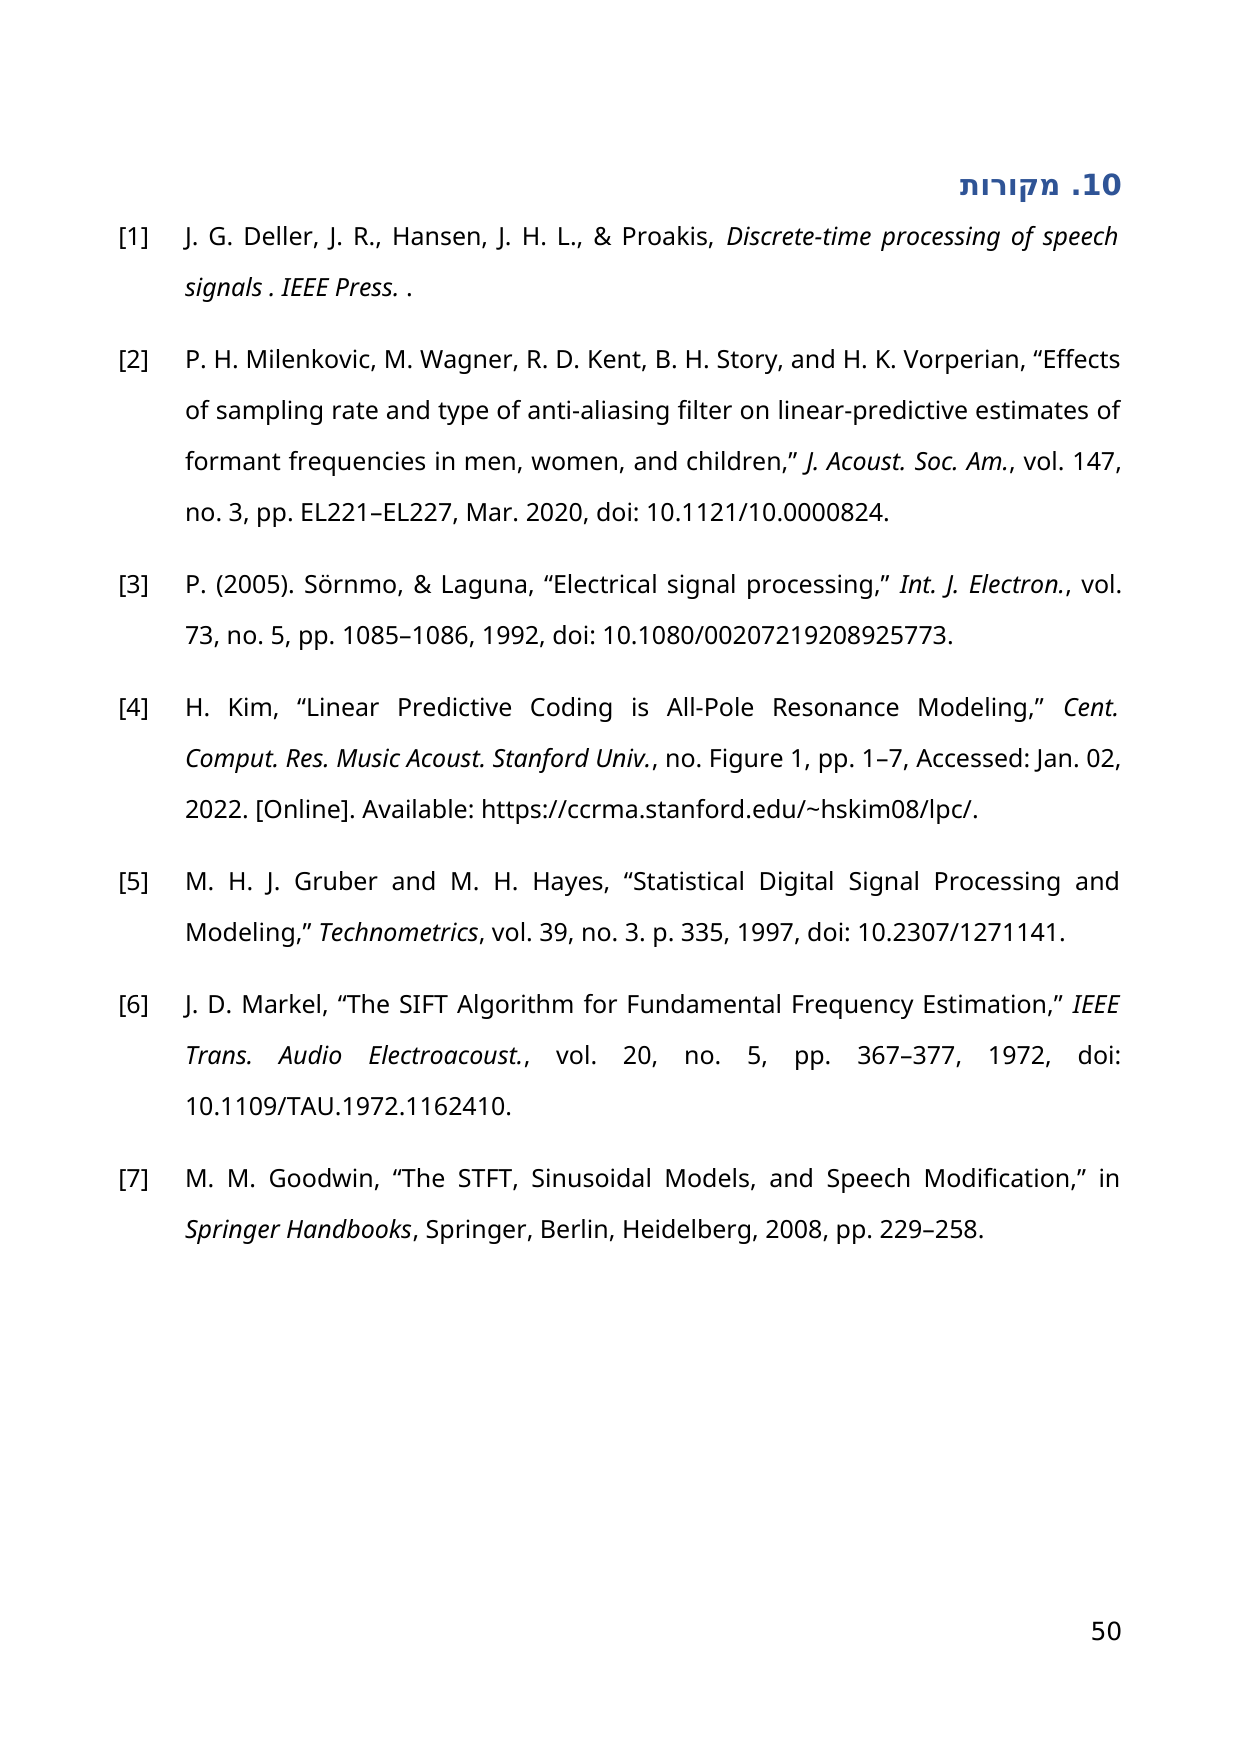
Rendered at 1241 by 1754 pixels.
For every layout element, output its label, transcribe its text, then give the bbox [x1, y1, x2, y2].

text [7] M. M. Goodwin, “The STFT, Sinusoidal Models, and Speech Modification,” in Springer Handbooks, Springer, Berlin, Heidelberg, 2008, pp. 229–258. [118, 1161, 1122, 1246]
text [5] M. H. J. Gruber and M. H. Hayes, “Statistical Digital Signal Processing and Modeling,” Technometrics, vol. 39, no. 3. p. 335, 1997, doi: 10.2307/1271141. [118, 864, 1122, 949]
text [3] P. (2005). Sörnmo, & Laguna, “Electrical signal processing,” Int. J. Electron., vol. 73, no. 5, pp. 1085–1086, 1992, doi: 10.1080/00207219208925773. [118, 567, 1122, 652]
subtitle 10. מקורות [118, 168, 1122, 202]
text [2] P. H. Milenkovic, M. Wagner, R. D. Kent, B. H. Story, and H. K. Vorperian, “Effects of sampling rate and type of anti-aliasing filter on linear-predictive estimates of formant frequencies in men, women, and children,” J. Acoust. Soc. Am., vol. 147, no. 3, pp. EL221–EL227, Mar. 2020, doi: 10.1121/10.0000824. [118, 342, 1122, 529]
text [1] J. G. Deller, J. R., Hansen, J. H. L., & Proakis, Discrete-time processing of speech signals . IEEE Press. . [118, 219, 1122, 304]
text [6] J. D. Markel, “The SIFT Algorithm for Fundamental Frequency Estimation,” IEEE Trans. Audio Electroacoust., vol. 20, no. 5, pp. 367–377, 1972, doi: 10.1109/TAU.1972.1162410. [118, 987, 1122, 1123]
text [4] H. Kim, “Linear Predictive Coding is All-Pole Resonance Modeling,” Cent. Comput. Res. Music Acoust. Stanford Univ., no. Figure 1, pp. 1–7, Accessed: Jan. 02, 2022. [Online]. Available: https://ccrma.stanford.edu/~hskim08/lpc/. [118, 690, 1122, 826]
